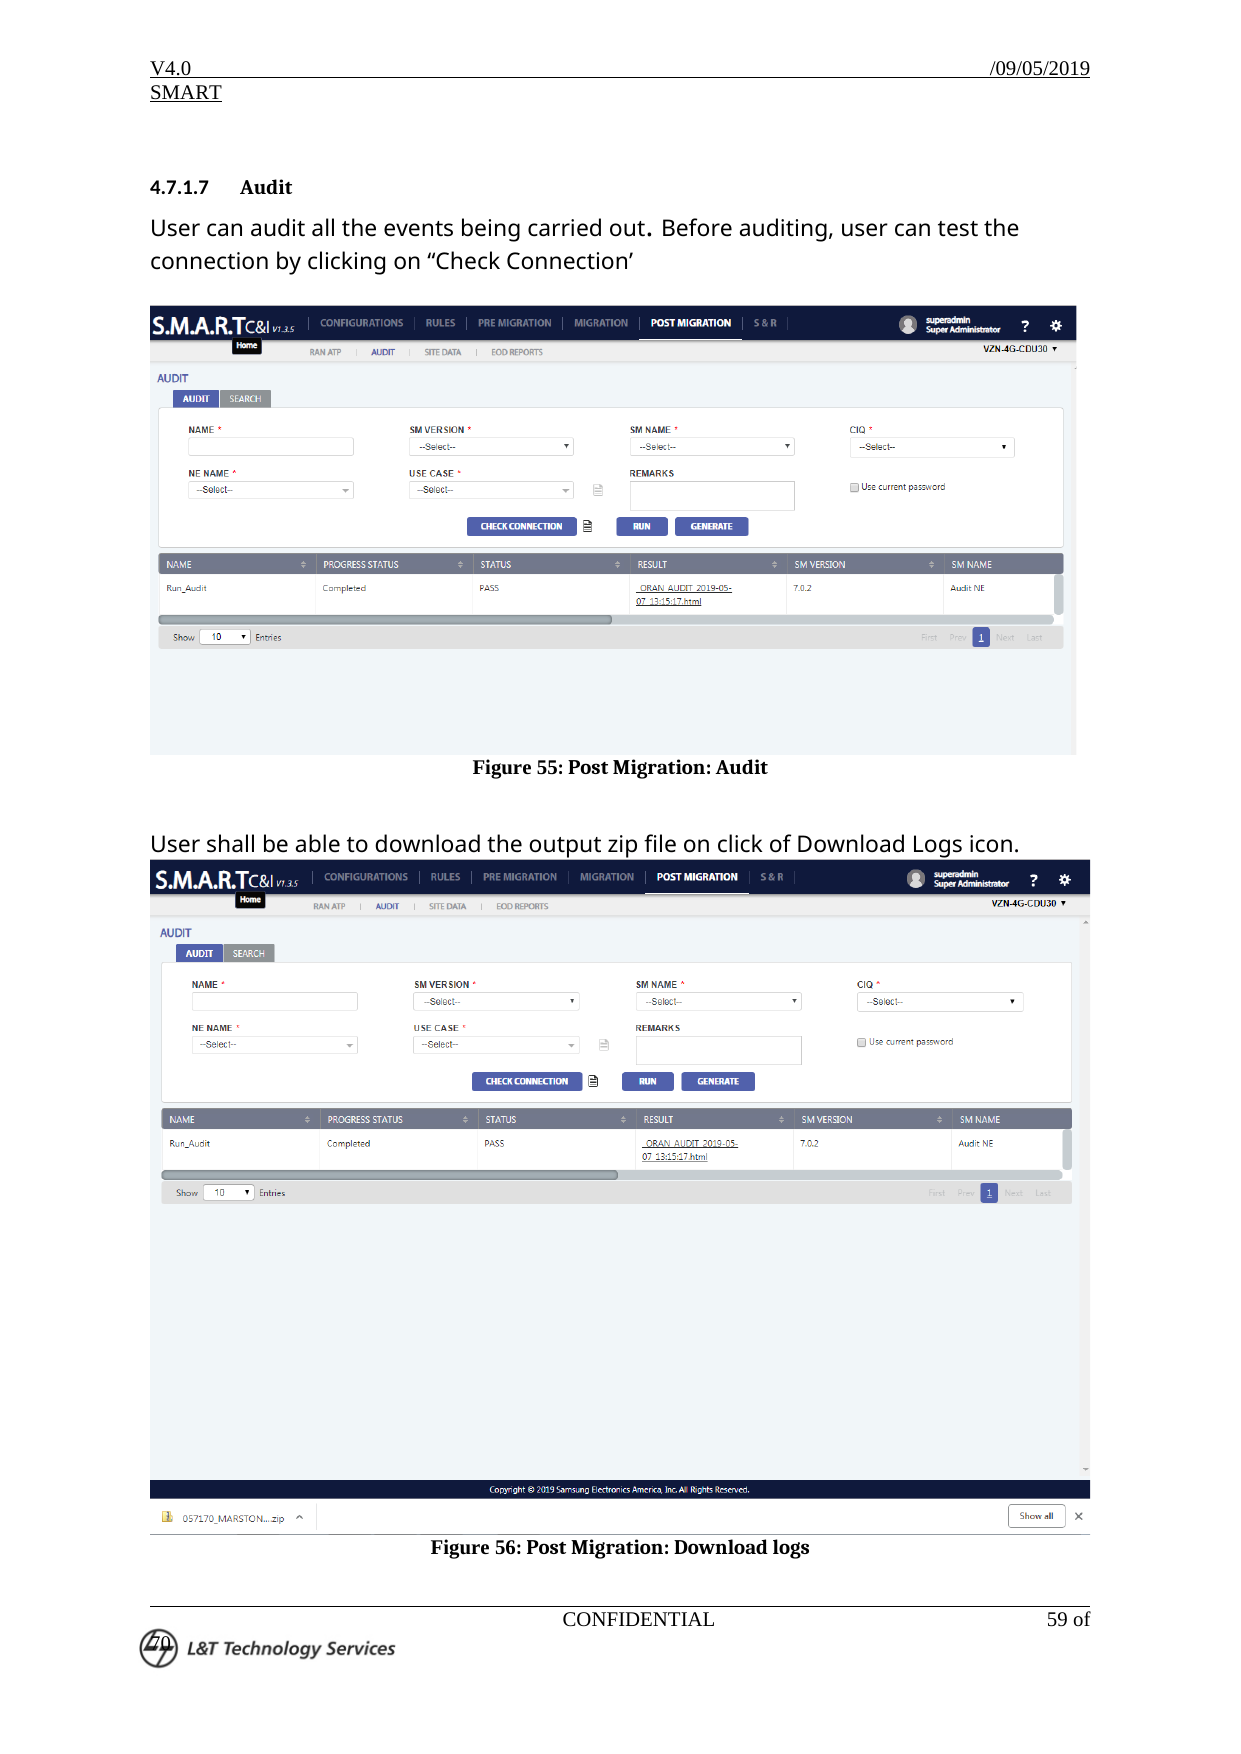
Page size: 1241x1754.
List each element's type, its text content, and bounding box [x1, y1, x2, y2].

text Figure 56: Post Migration: Download logs [150, 1535, 1090, 1559]
text Figure 55: Post Migration: Audit [150, 755, 1090, 779]
picture [150, 858, 1091, 1535]
picture [137, 1618, 397, 1680]
subtitle Audit [150, 174, 1090, 199]
text User can audit all the events being carried out. Before auditing, user can test the connection by clicking on “Check Connection’ [150, 206, 1090, 277]
picture [150, 305, 1077, 755]
text User shall be able to download the output zip file on click of Download Logs icon. [150, 827, 1090, 858]
